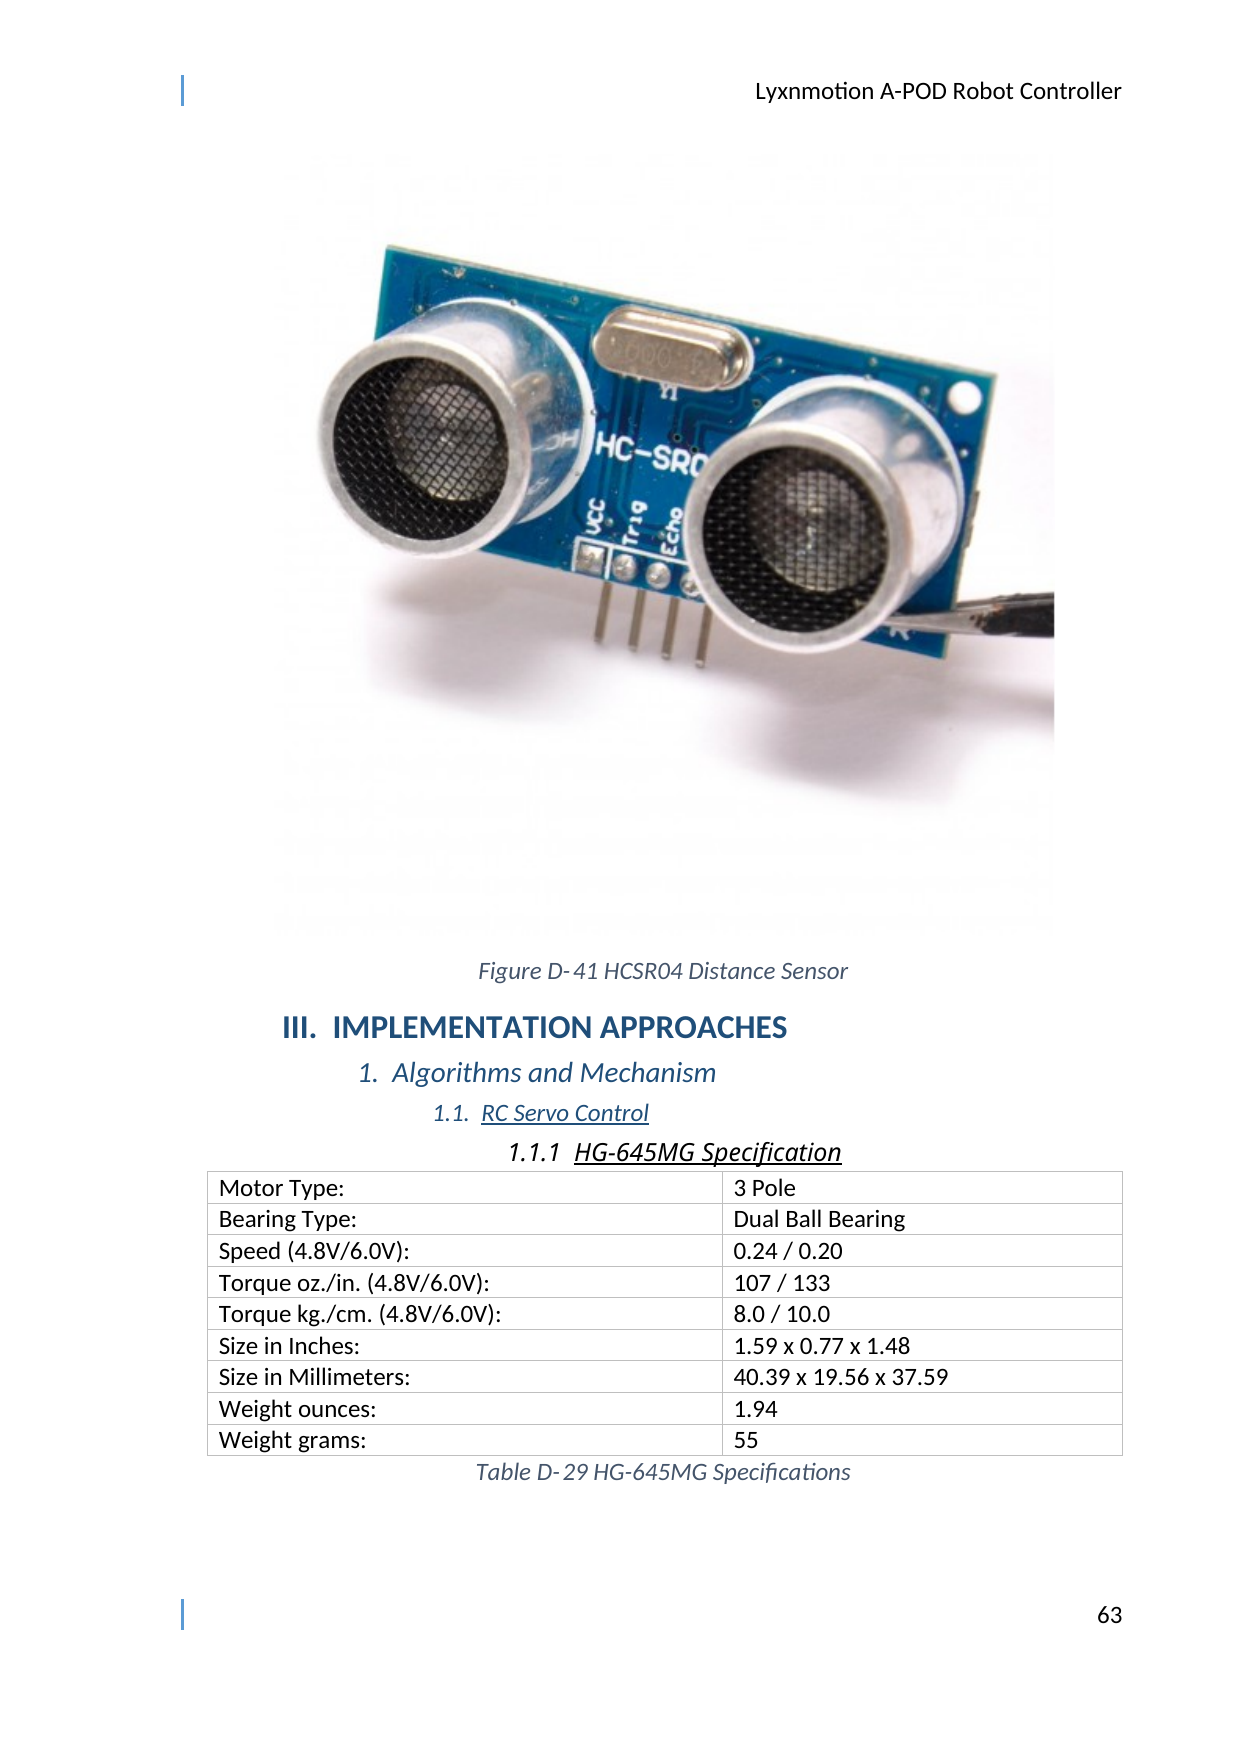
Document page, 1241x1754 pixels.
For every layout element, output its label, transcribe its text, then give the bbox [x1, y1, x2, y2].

subtitle RC Servo Control [432, 1097, 1122, 1128]
table_cell 40.39 x 19.56 x 37.59 [723, 1361, 1122, 1392]
table_cell 107 / 133 [723, 1267, 1122, 1297]
table_cell Torque kg./cm. (4.8V/6.0V): [208, 1298, 722, 1329]
subtitle Algorithms and Mechanism [357, 1054, 1122, 1090]
table_cell 55 [723, 1425, 1122, 1455]
table_cell 0.24 / 0.20 [723, 1235, 1122, 1266]
table_cell Bearing Type: [208, 1204, 722, 1234]
table_cell Dual Ball Bearing [723, 1204, 1122, 1234]
table_header Motor Type: [208, 1172, 722, 1202]
table_cell 1.59 x 0.77 x 1.48 [723, 1330, 1122, 1360]
table_cell 1.94 [723, 1393, 1122, 1423]
table_cell Size in Inches: [208, 1330, 722, 1360]
table_cell Weight ounces: [208, 1393, 722, 1423]
table_cell Speed (4.8V/6.0V): [208, 1235, 722, 1266]
table_cell Weight grams: [208, 1425, 722, 1455]
picture [273, 154, 1055, 936]
table_cell Size in Millimeters: [208, 1361, 722, 1392]
table_cell 8.0 / 10.0 [723, 1298, 1122, 1329]
subtitle HG-645MG Specification [507, 1134, 1122, 1168]
table_header 3 Pole [723, 1172, 1122, 1202]
subtitle IMPLEMENTATION APPROACHES [282, 1006, 1122, 1047]
table_cell Torque oz./in. (4.8V/6.0V): [208, 1267, 722, 1297]
